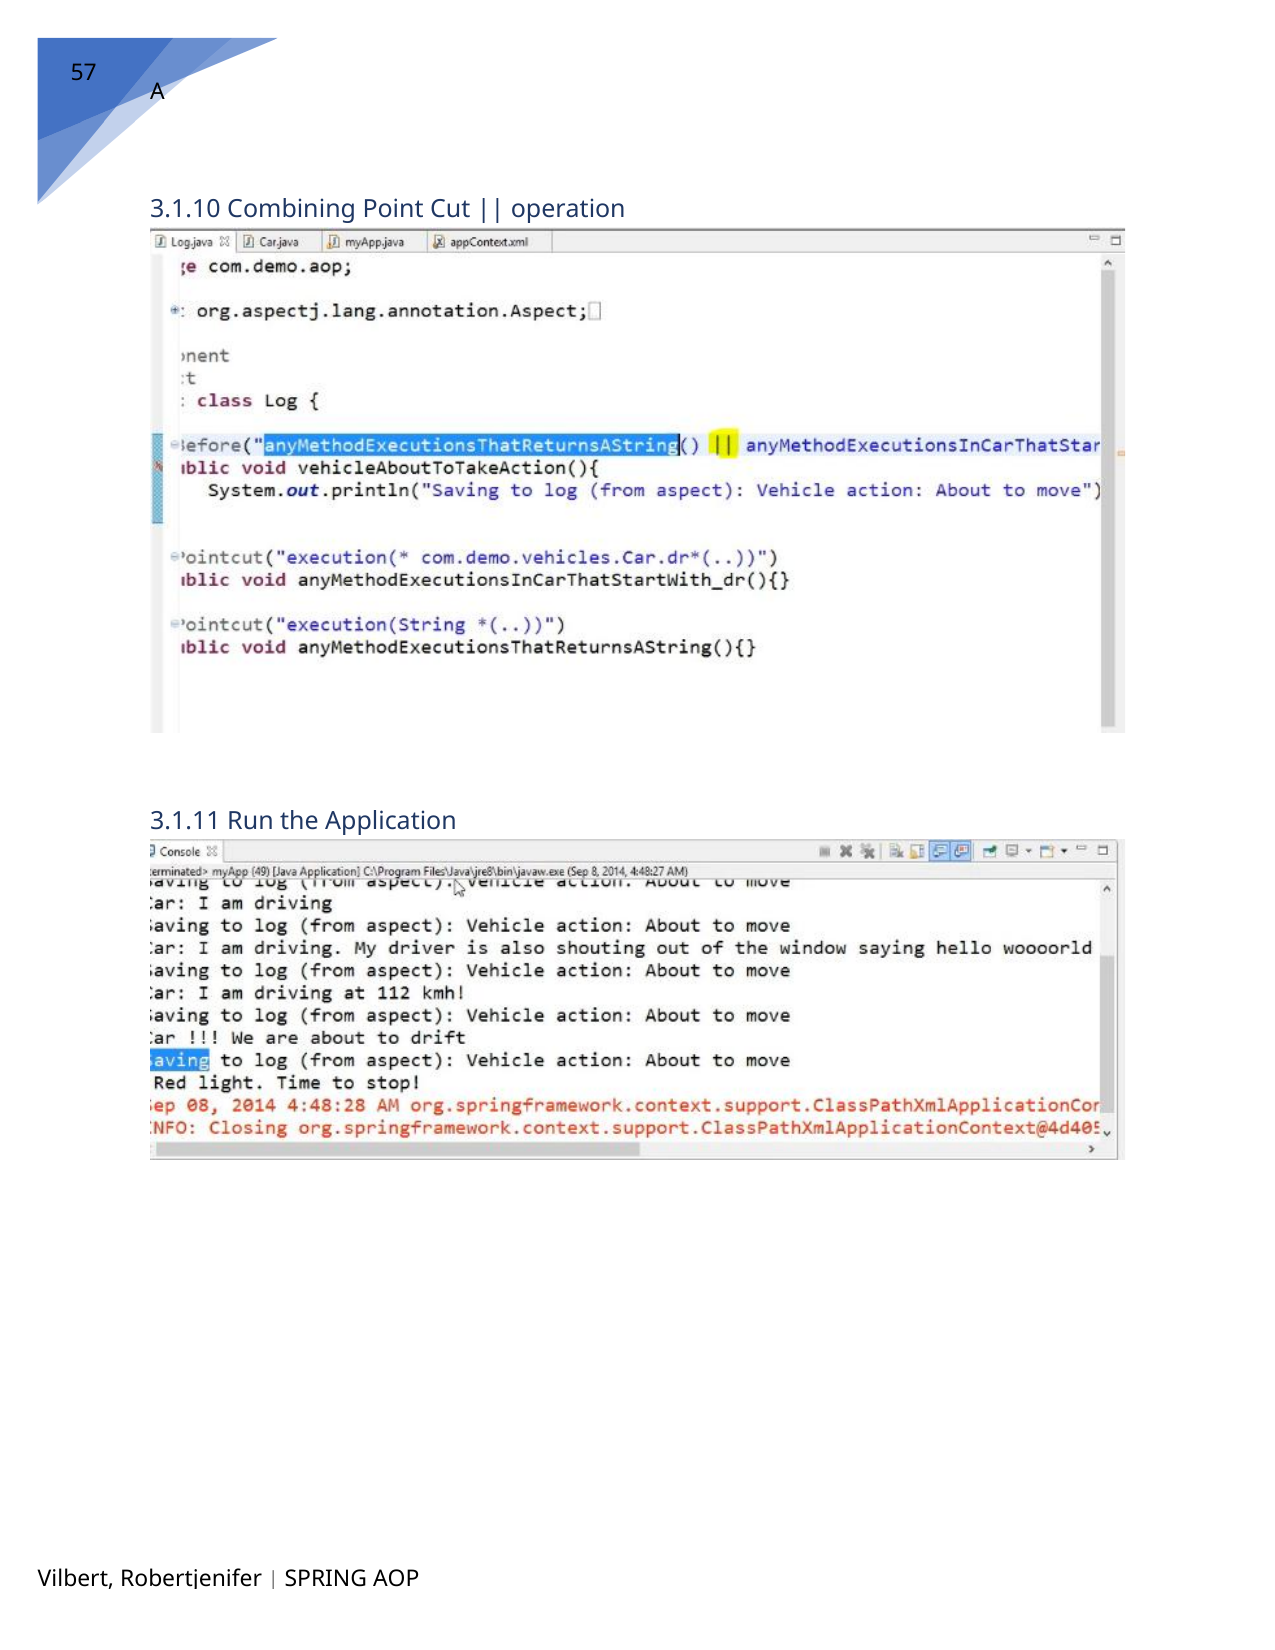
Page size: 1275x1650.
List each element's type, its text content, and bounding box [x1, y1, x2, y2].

picture [150, 839, 1125, 1160]
picture [150, 227, 1125, 733]
subtitle 3.1.11 Run the Application [150, 802, 1125, 836]
picture [37, 37, 279, 206]
subtitle 3.1.10 Combining Point Cut || operation [150, 191, 1125, 225]
